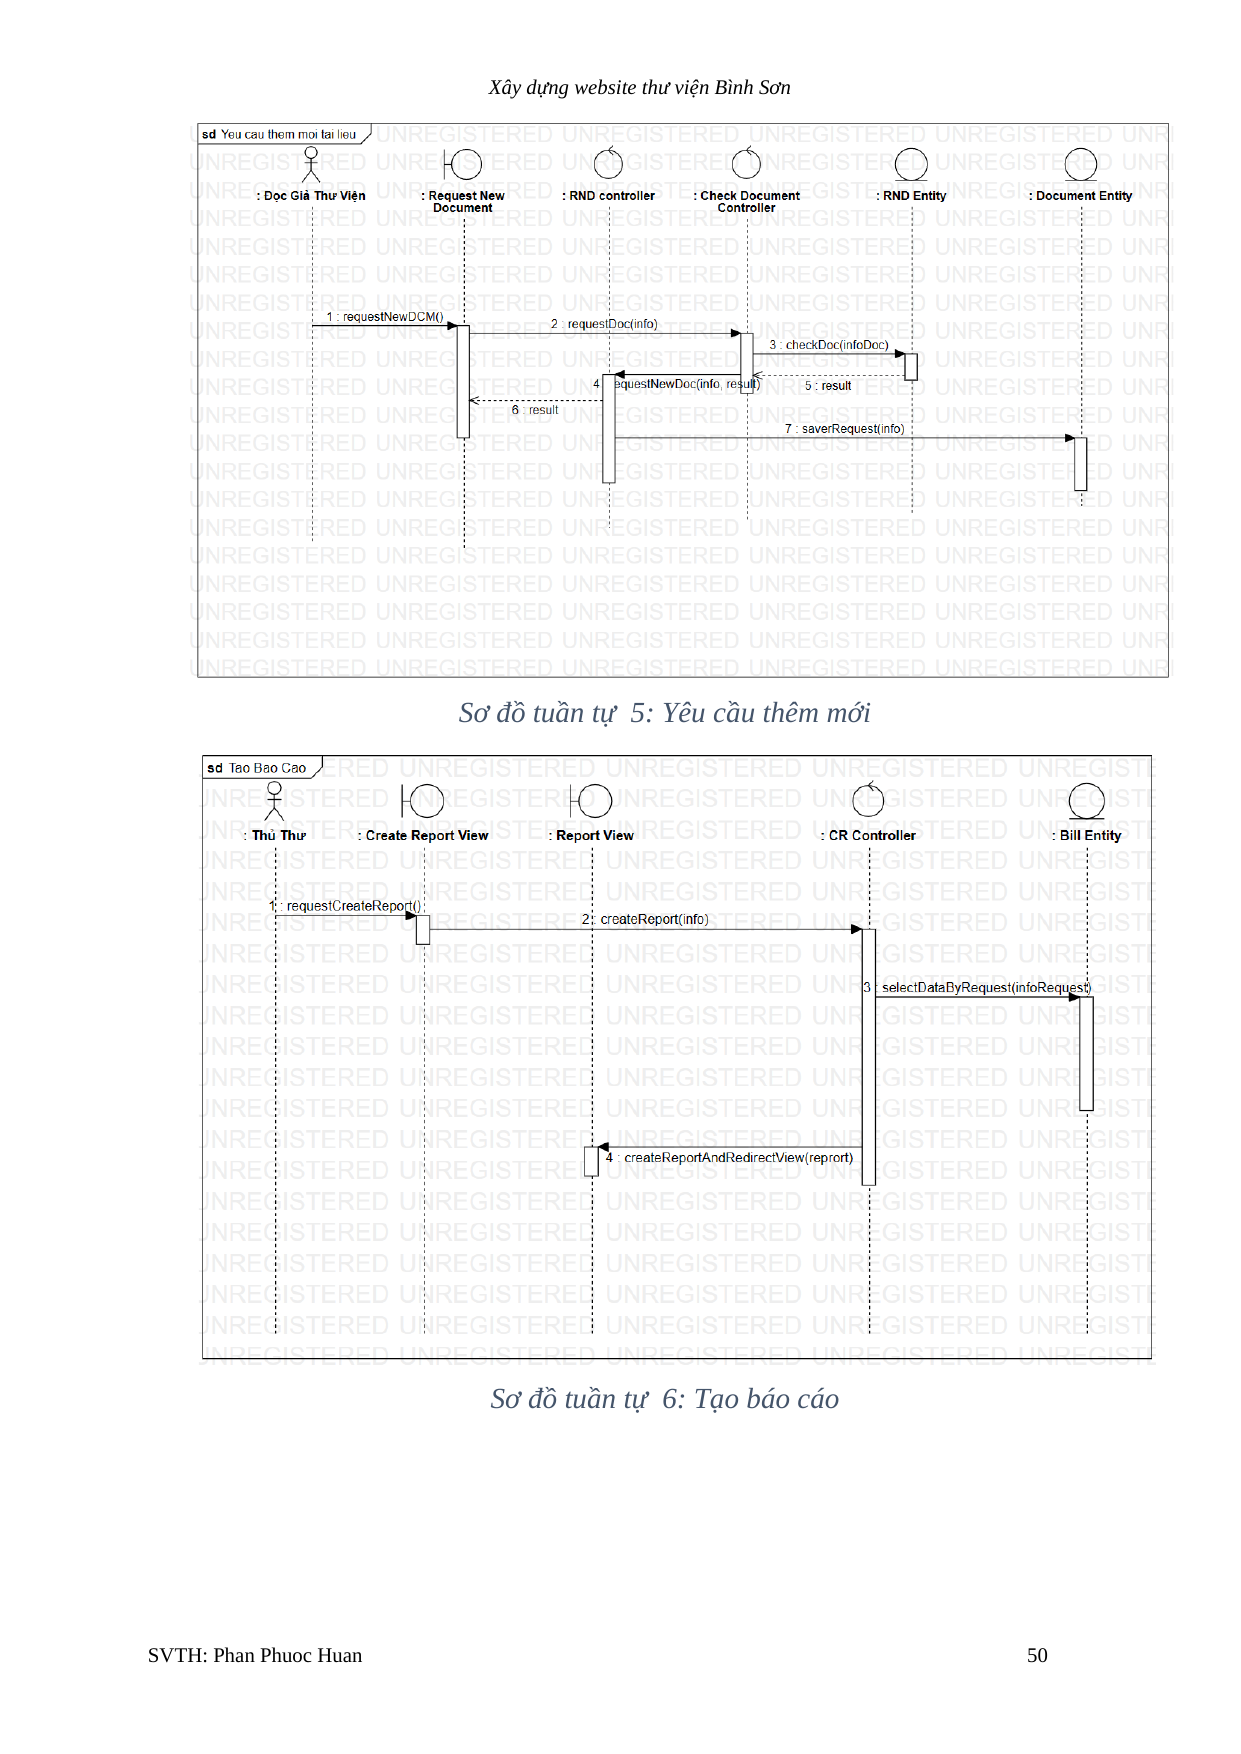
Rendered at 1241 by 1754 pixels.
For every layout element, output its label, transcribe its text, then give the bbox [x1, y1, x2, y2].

text Sơ đồ tuần tự 5: Yêu cầu thêm mới [148, 695, 1134, 728]
picture [198, 749, 1156, 1366]
picture [189, 118, 1174, 680]
text Sơ đồ tuần tự 6: Tạo báo cáo [148, 1381, 1134, 1414]
